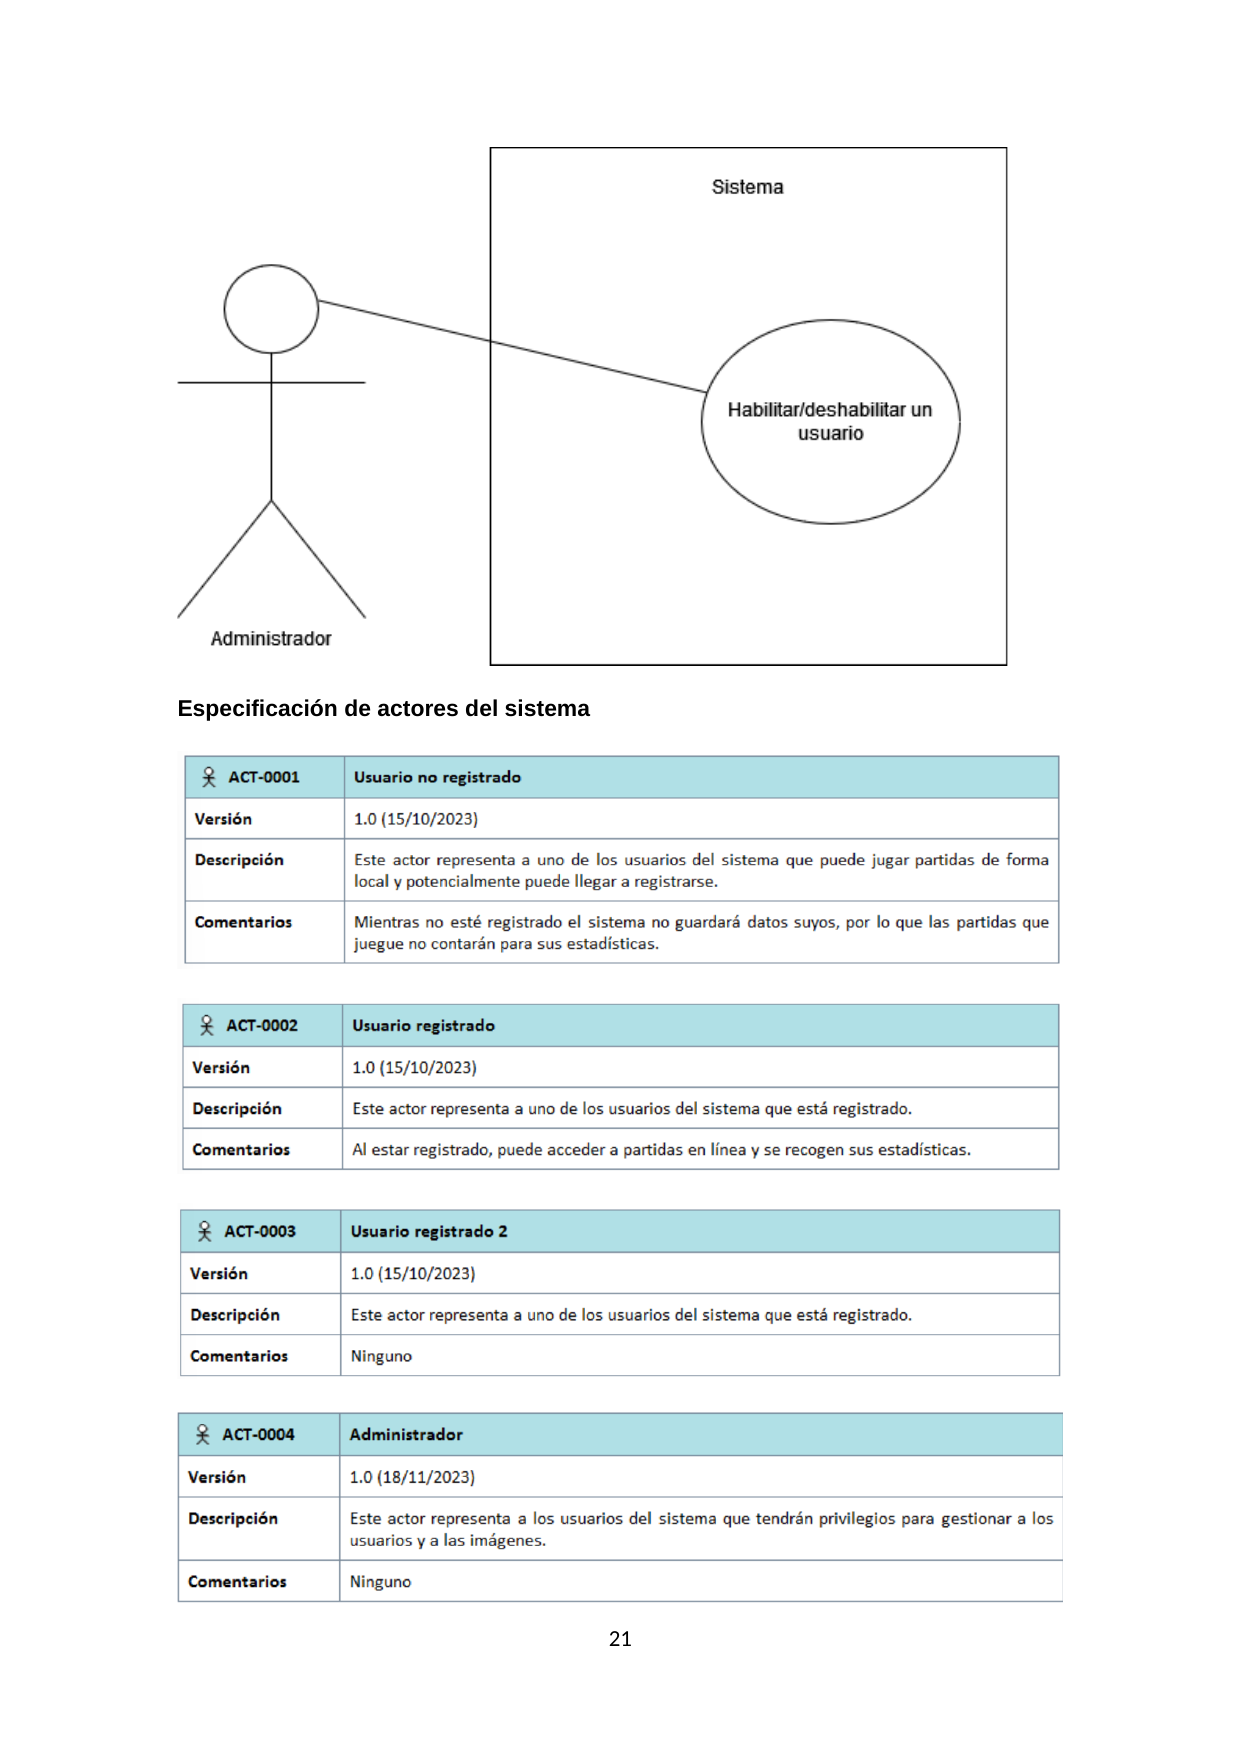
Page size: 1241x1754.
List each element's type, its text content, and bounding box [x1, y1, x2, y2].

picture [177, 1408, 1063, 1604]
picture [177, 1203, 1063, 1379]
picture [177, 147, 1008, 666]
picture [177, 751, 1063, 969]
text Especificación de actores del sistema [177, 695, 1063, 722]
picture [177, 998, 1063, 1174]
